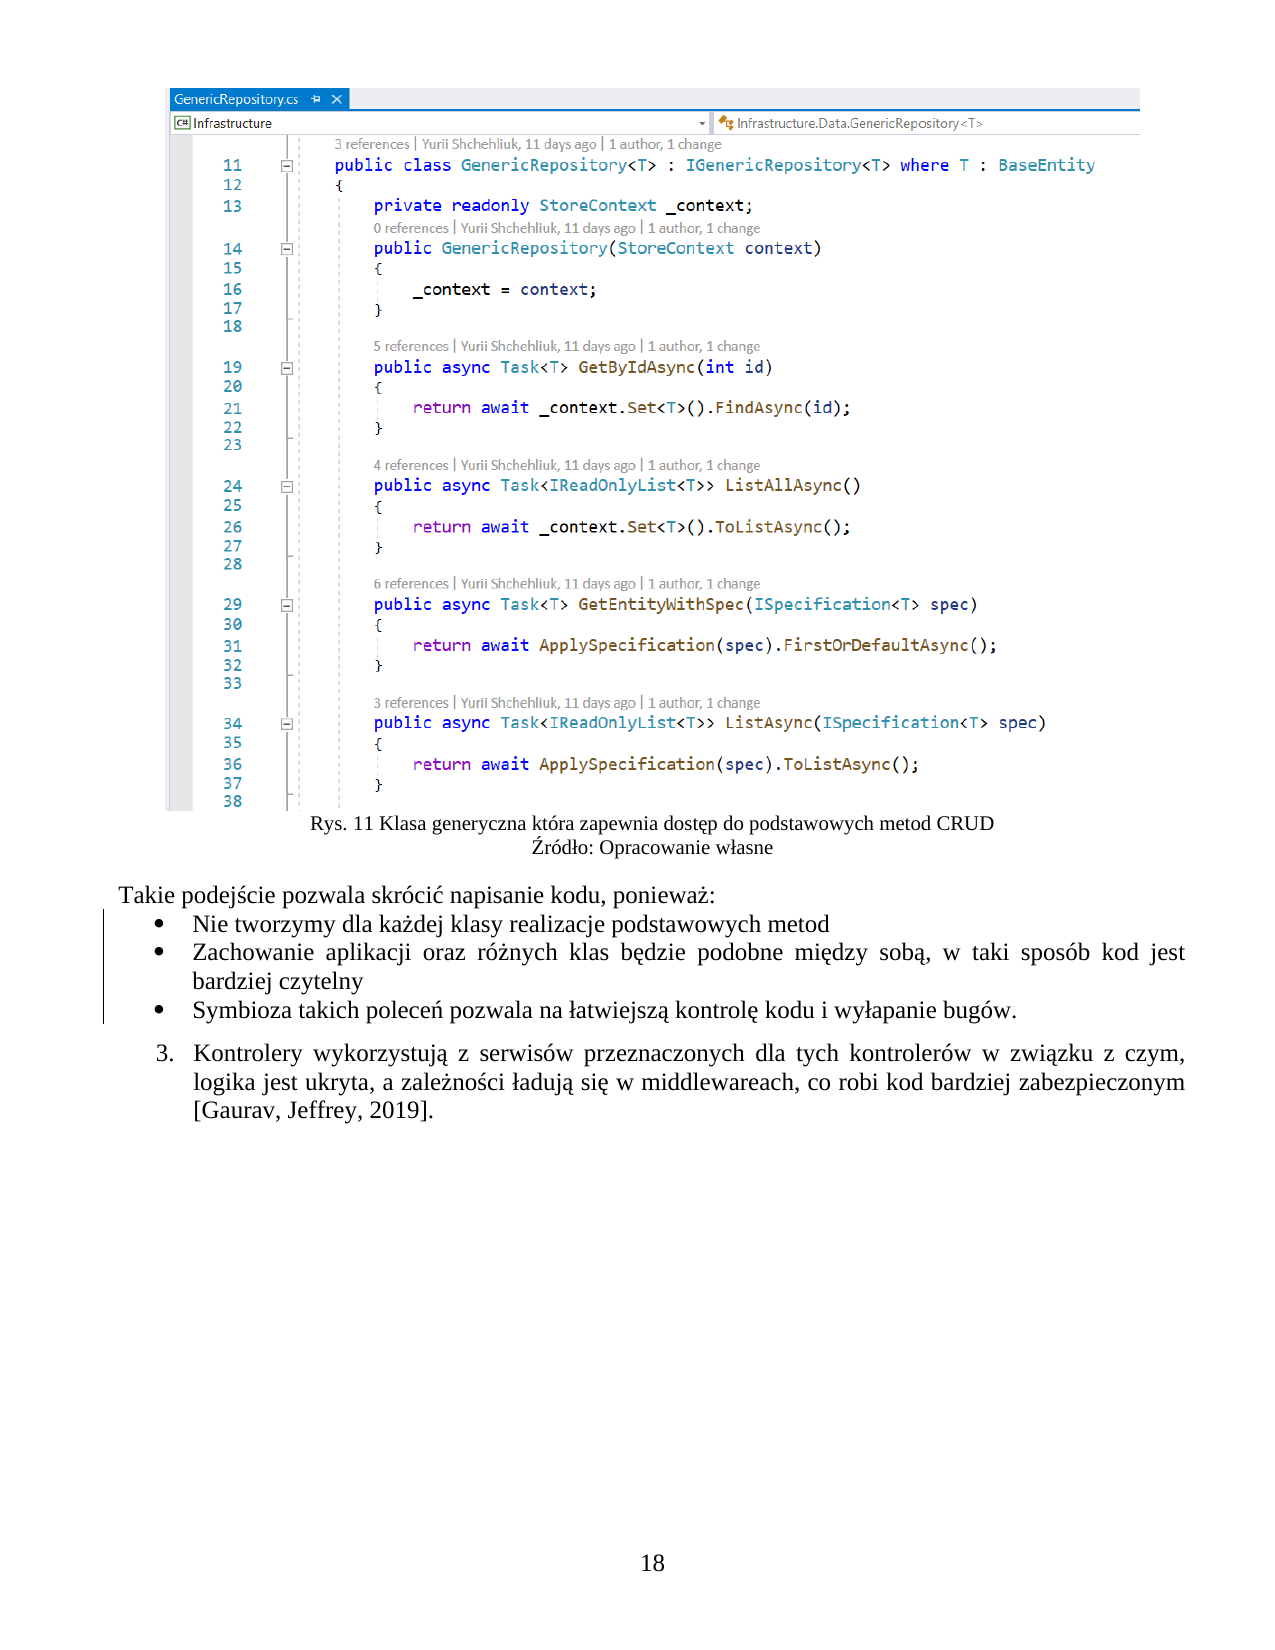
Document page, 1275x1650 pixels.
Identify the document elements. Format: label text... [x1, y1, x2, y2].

text Rys. 11 Klasa generyczna która zapewnia dostęp do podstawowych metod CRUD Źródło: Opracowanie własne [118, 811, 1186, 859]
list Kontrolery wykorzystują z serwisów przeznaczonych dla tych kontrolerów w związku z czym, logika jest ukryta, a zależności ładują się w middlewareach, co robi kod bardziej zabezpieczonym [Gaurav, Jeffrey, 2019]. [156, 1038, 1186, 1124]
list Nie tworzymy dla każdej klasy realizacje podstawowych metod [154, 909, 1186, 937]
text Takie podejście pozwala skrócić napisanie kodu, ponieważ: [118, 880, 1186, 909]
list Symbioza takich poleceń pozwala na łatwiejszą kontrolę kodu i wyłapanie bugów. [154, 995, 1186, 1024]
picture [164, 88, 1140, 811]
list Zachowanie aplikacji oraz różnych klas będzie podobne między sobą, w taki sposób kod jest bardziej czytelny [154, 937, 1186, 995]
